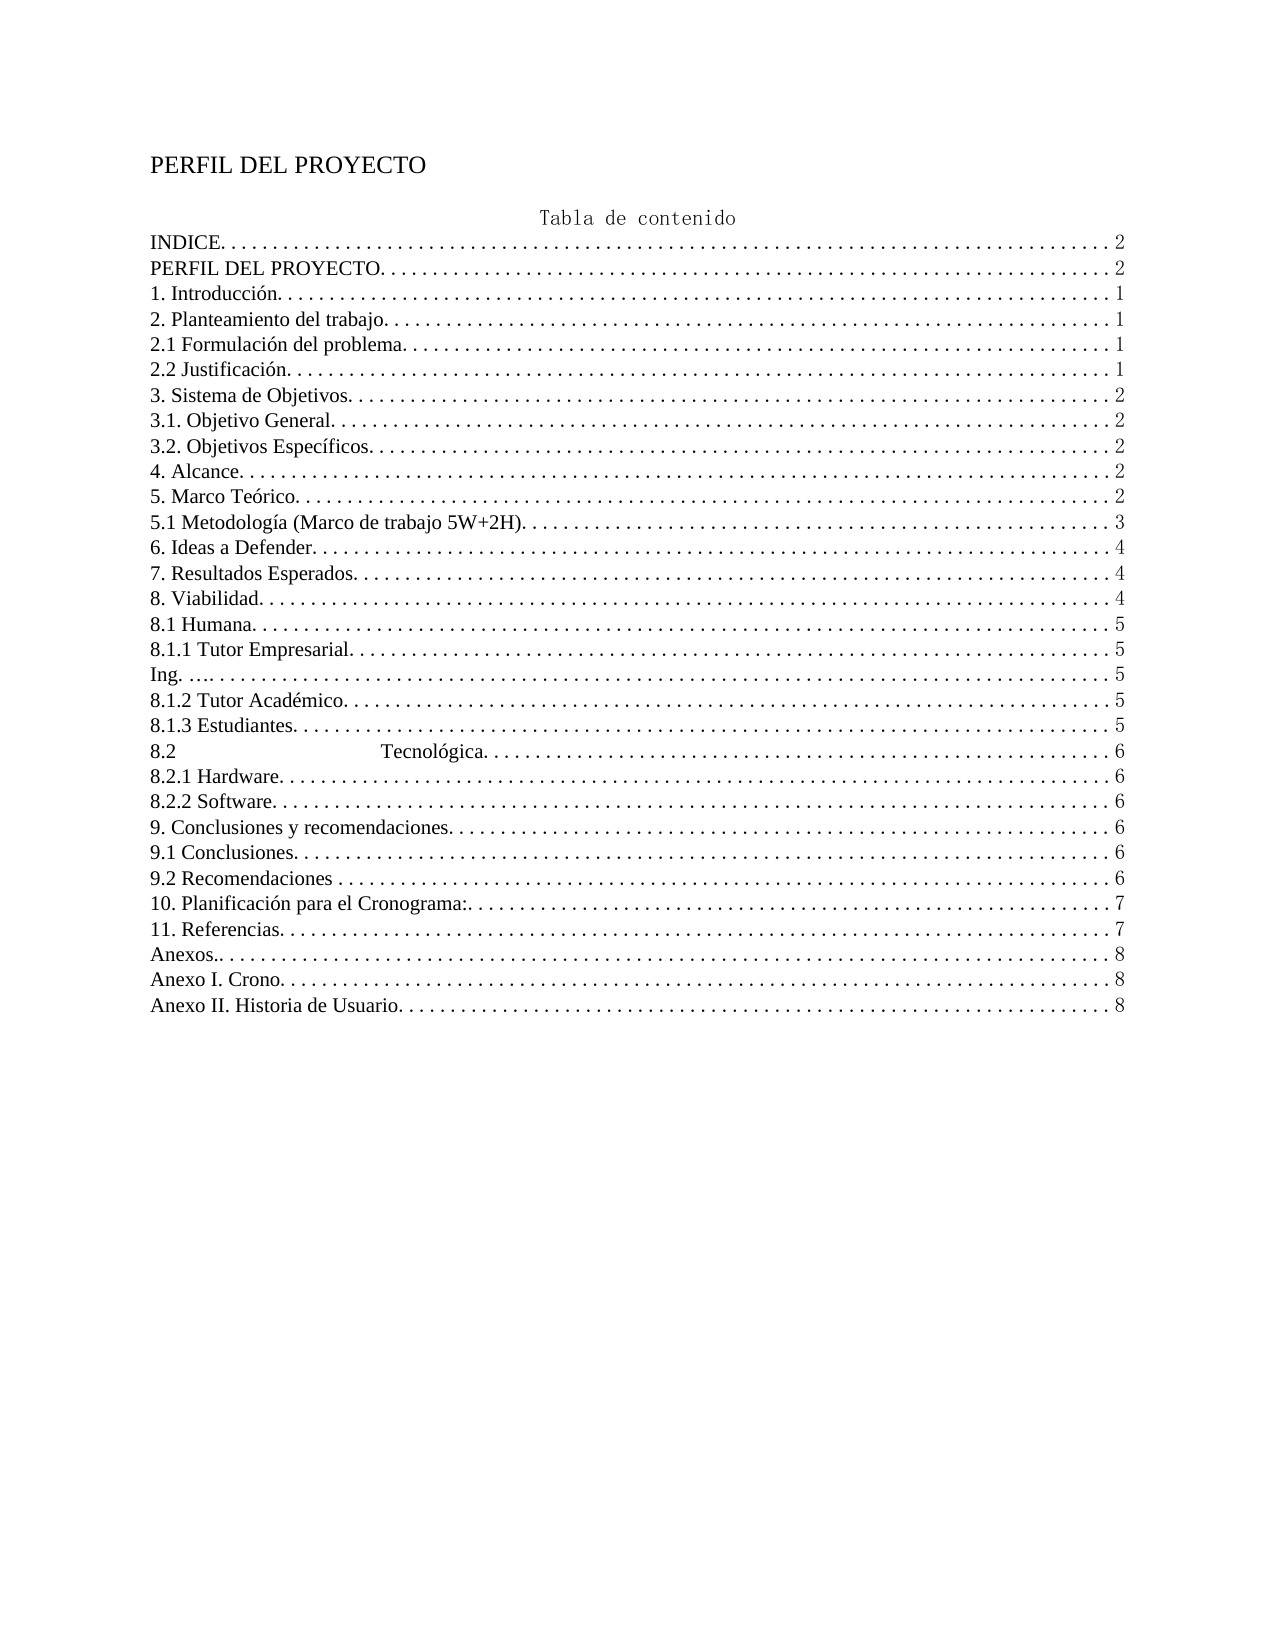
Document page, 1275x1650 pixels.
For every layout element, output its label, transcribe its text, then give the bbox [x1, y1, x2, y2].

subtitle PERFIL DEL PROYECTO [150, 150, 1125, 179]
